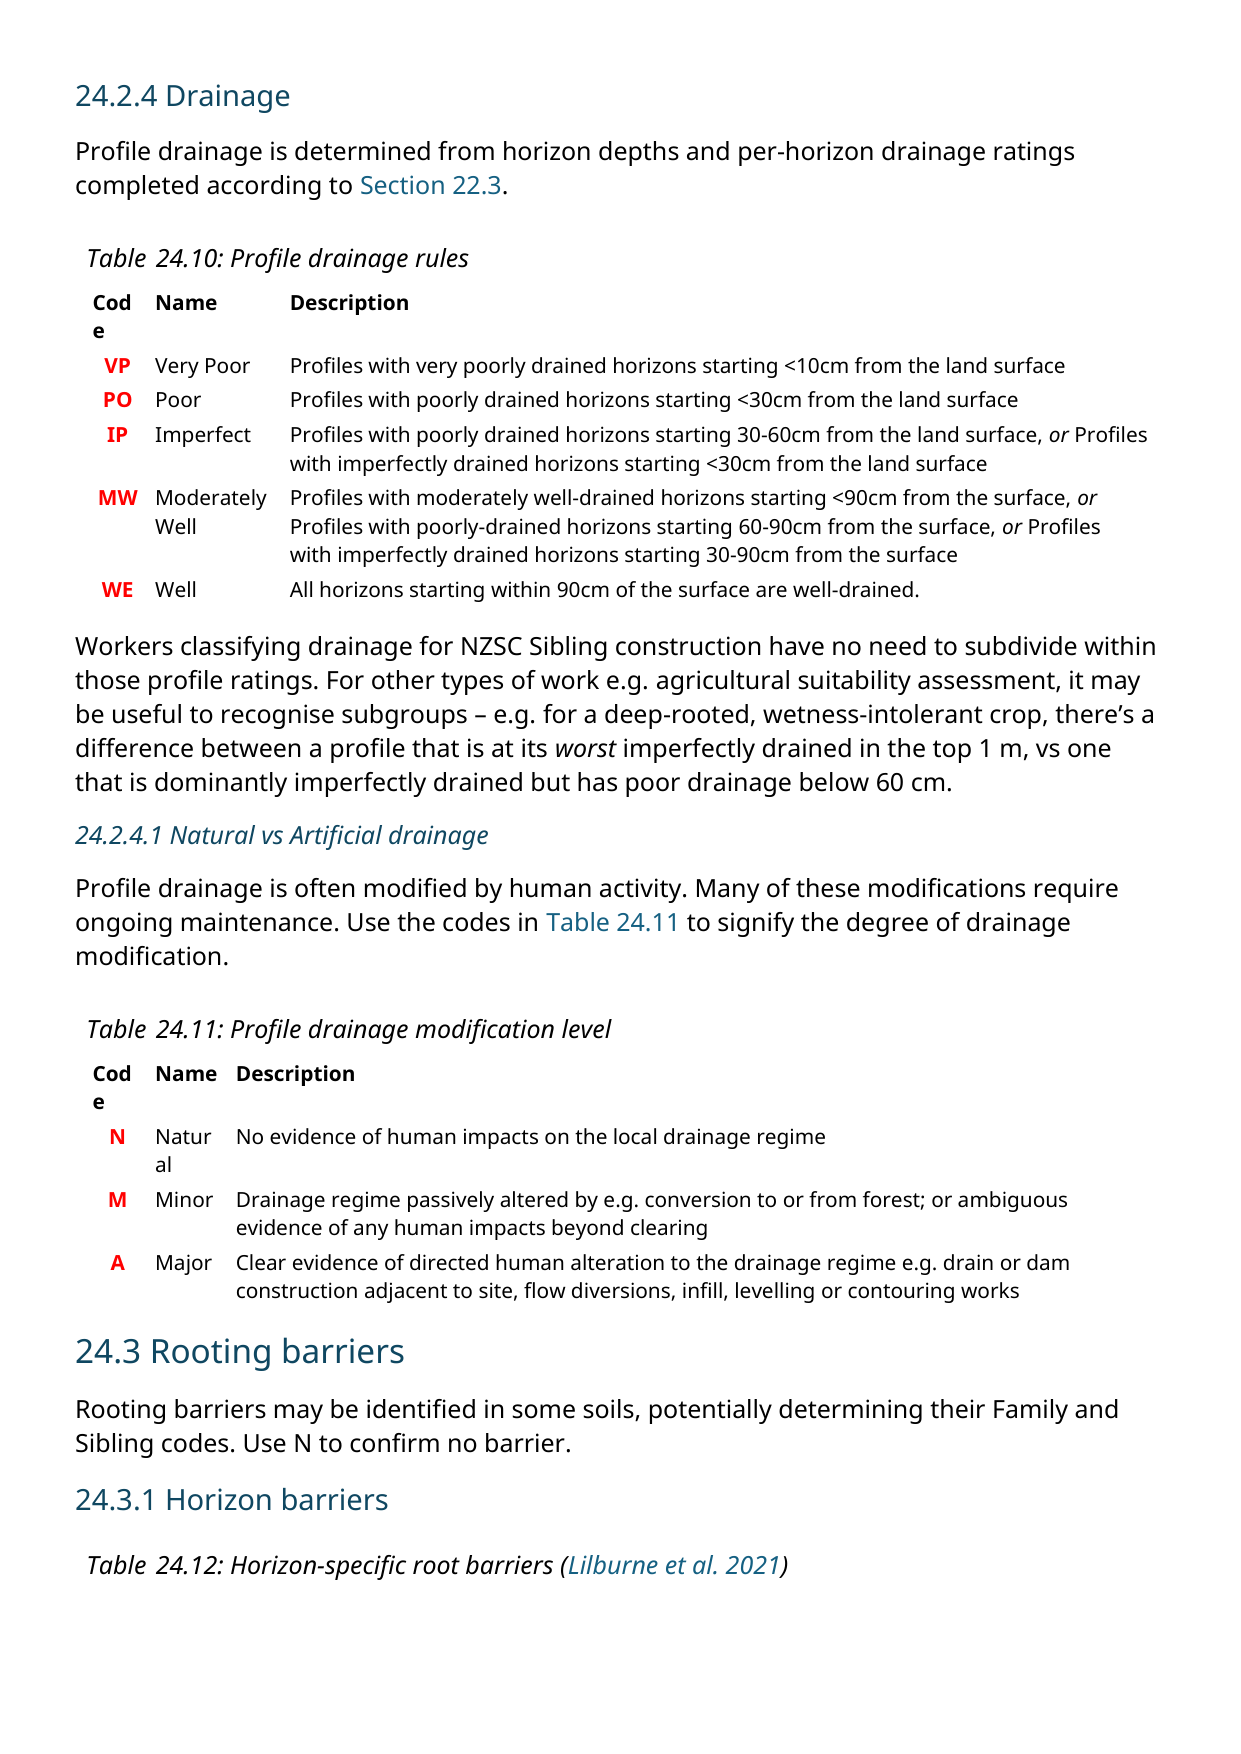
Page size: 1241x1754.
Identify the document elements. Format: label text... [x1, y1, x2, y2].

text Profile drainage is often modified by human activity. Many of these modifications require ongoing maintenance. Use the codes in Table 24.11 to signify the degree of drainage modification. [75, 870, 1165, 972]
subtitle 24.3.1 Horizon barriers [75, 1479, 1165, 1519]
subtitle 24.2.4.1 Natural vs Artificial drainage [75, 817, 1165, 852]
text Profile drainage is determined from horizon depths and per-horizon drainage ratings completed according to Section 22.3. [75, 133, 1165, 202]
text Workers classifying drainage for NZSC Sibling construction have no need to subdivide within those profile ratings. For other types of work e.g. agricultural suitability assessment, it may be useful to recognise subgroups – e.g. for a deep-rooted, wetness-intolerant crop, there’s a difference between a profile that is at its worst imperfectly drained in the top 1 m, vs one that is dominantly imperfectly drained but has poor drainage below 60 cm. [75, 628, 1165, 799]
table_header Table 24.11: Profile drainage modification level [75, 991, 1165, 1311]
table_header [75, 1527, 1165, 1594]
subtitle 24.3 Rooting barriers [75, 1328, 1165, 1373]
text Rooting barriers may be identified in some soils, potentially determining their Family and Sibling codes. Use N to confirm no barrier. [75, 1392, 1165, 1460]
table_header Table 24.10: Profile drainage rules [75, 220, 1165, 610]
subtitle 24.2.4 Drainage [75, 75, 1165, 115]
